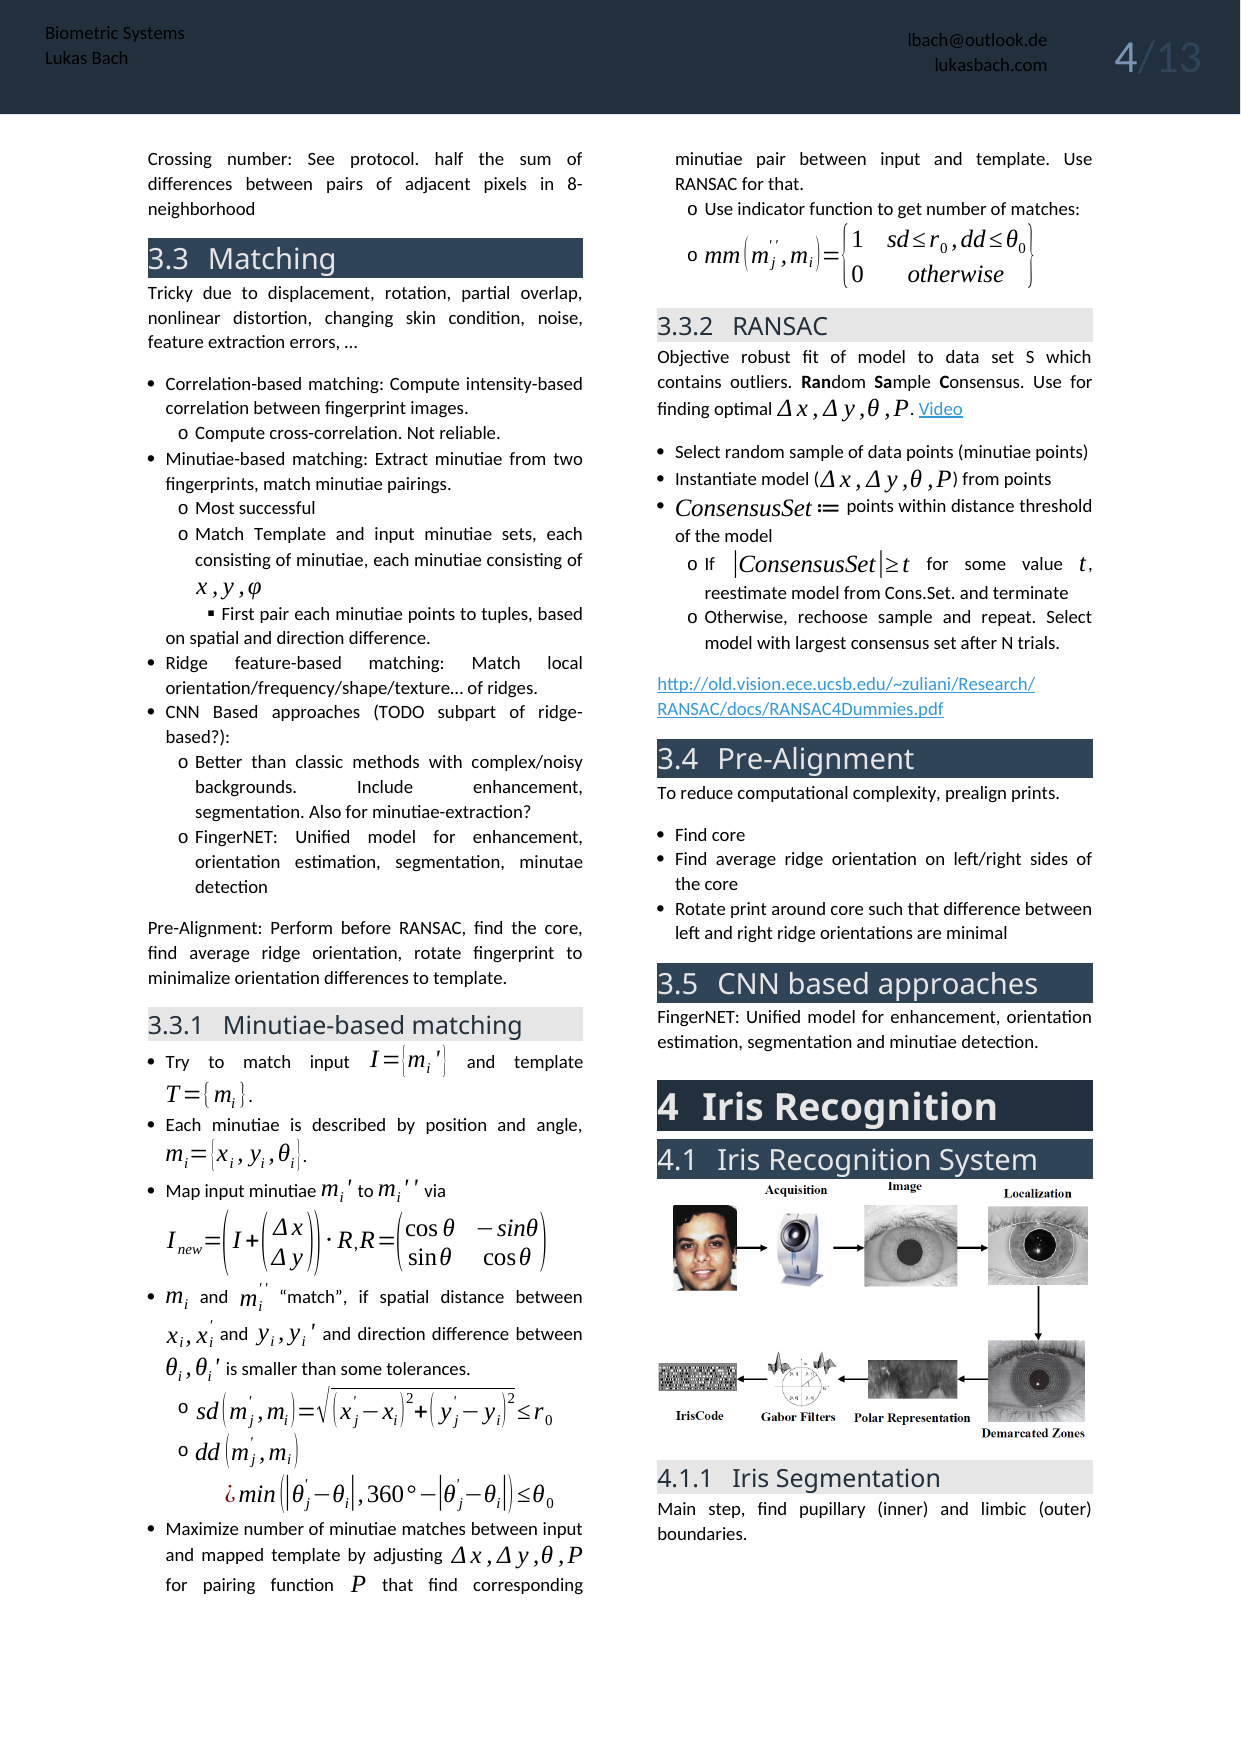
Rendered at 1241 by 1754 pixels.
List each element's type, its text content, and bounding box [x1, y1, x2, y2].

list points within distance threshold of the model [657, 494, 1093, 547]
text Tricky due to displacement, rotation, partial overlap, nonlinear distortion, changing skin condition, noise, feature extraction errors, … [148, 281, 583, 353]
list Minutiae-based matching: Extract minutiae from two fingerprints, match minutiae pairings. [148, 447, 583, 494]
subtitle RANSAC [657, 308, 1093, 342]
subtitle Iris Recognition [657, 1080, 1093, 1131]
text FingerNET: Unified model for enhancement, orientation estimation, segmentation and minutiae detection. [657, 1006, 1093, 1053]
list Maximize number of minutiae matches between input and mapped template by adjusting for pairing function that find corresponding minutiae pair between input and template. Use RANSAC for that. [657, 148, 1093, 195]
subtitle Iris Segmentation [657, 1460, 1093, 1494]
text Main step, find pupillary (inner) and limbic (outer) boundaries. [657, 1497, 1093, 1544]
list Correlation-based matching: Compute intensity-based correlation between fingerprint images. [148, 372, 583, 419]
list Try to match input and template . [148, 1044, 583, 1112]
list If for some value , reestimate model from Cons.Set. and terminate [687, 549, 1093, 604]
subtitle Iris Recognition System [657, 1139, 1093, 1179]
text http://old.vision.ece.ucsb.edu/~zuliani/Research/RANSAC/docs/RANSAC4Dummies.pdf [657, 673, 1093, 720]
list CNN Based approaches (TODO subpart of ridge-based?): [148, 701, 583, 748]
list Compute cross-correlation. Not reliable. [177, 421, 583, 445]
list Maximize number of minutiae matches between input and mapped template by adjusting for pairing function that find corresponding minutiae pair between input and template. Use RANSAC for that. [148, 1517, 583, 1598]
list Use indicator function to get number of matches: [687, 197, 1093, 221]
list Match Template and input minutiae sets, each consisting of minutiae, each minutiae consisting of [177, 522, 583, 600]
list Otherwise, rechoose sample and repeat. Select model with largest consensus set after N trials. [687, 606, 1093, 654]
subtitle Minutiae-based matching [148, 1007, 583, 1041]
list Instantiate model () from points [657, 465, 1093, 493]
picture [657, 1182, 1093, 1442]
list , [165, 1208, 583, 1278]
list First pair each minutiae points to tuples, based on spatial and direction difference. [165, 602, 583, 649]
list Better than classic methods with complex/noisy backgrounds. Include enhancement, segmentation. Also for minutiae-extraction? [177, 750, 583, 823]
list Most successful [177, 496, 583, 520]
list Each minutiae is described by position and angle, . [148, 1113, 583, 1173]
subtitle CNN based approaches [657, 963, 1093, 1003]
list Map input minutiae to via [148, 1174, 583, 1206]
list Find average ridge orientation on left/right sides of the core [657, 847, 1093, 895]
subtitle Matching [148, 238, 583, 278]
list Ridge feature-based matching: Match local orientation/frequency/shape/texture… of ridges. [148, 651, 583, 699]
text To reduce computational complexity, prealign prints. [657, 781, 1093, 804]
list Find core [657, 823, 1093, 846]
list FingerNET: Unified model for enhancement, orientation estimation, segmentation, minutae detection [177, 825, 583, 898]
list Select random sample of data points (minutiae points) [657, 441, 1093, 463]
list and “match”, if spatial distance between and and direction difference between is smaller than some tolerances. [148, 1279, 583, 1385]
text Pre-Alignment: Perform before RANSAC, find the core, find average ridge orientation, rotate fingerprint to minimalize orientation differences to template. [148, 917, 583, 989]
text Objective robust fit of model to data set S which contains outliers. Random Sample Consensus. Use for finding optimal . Video [657, 345, 1093, 422]
list Rotate print around core such that difference between left and right ridge orientations are minimal [657, 897, 1093, 944]
text Crossing number: See protocol. half the sum of differences between pairs of adjacent pixels in 8-neighborhood [148, 148, 583, 220]
subtitle Pre-Alignment [657, 739, 1093, 778]
